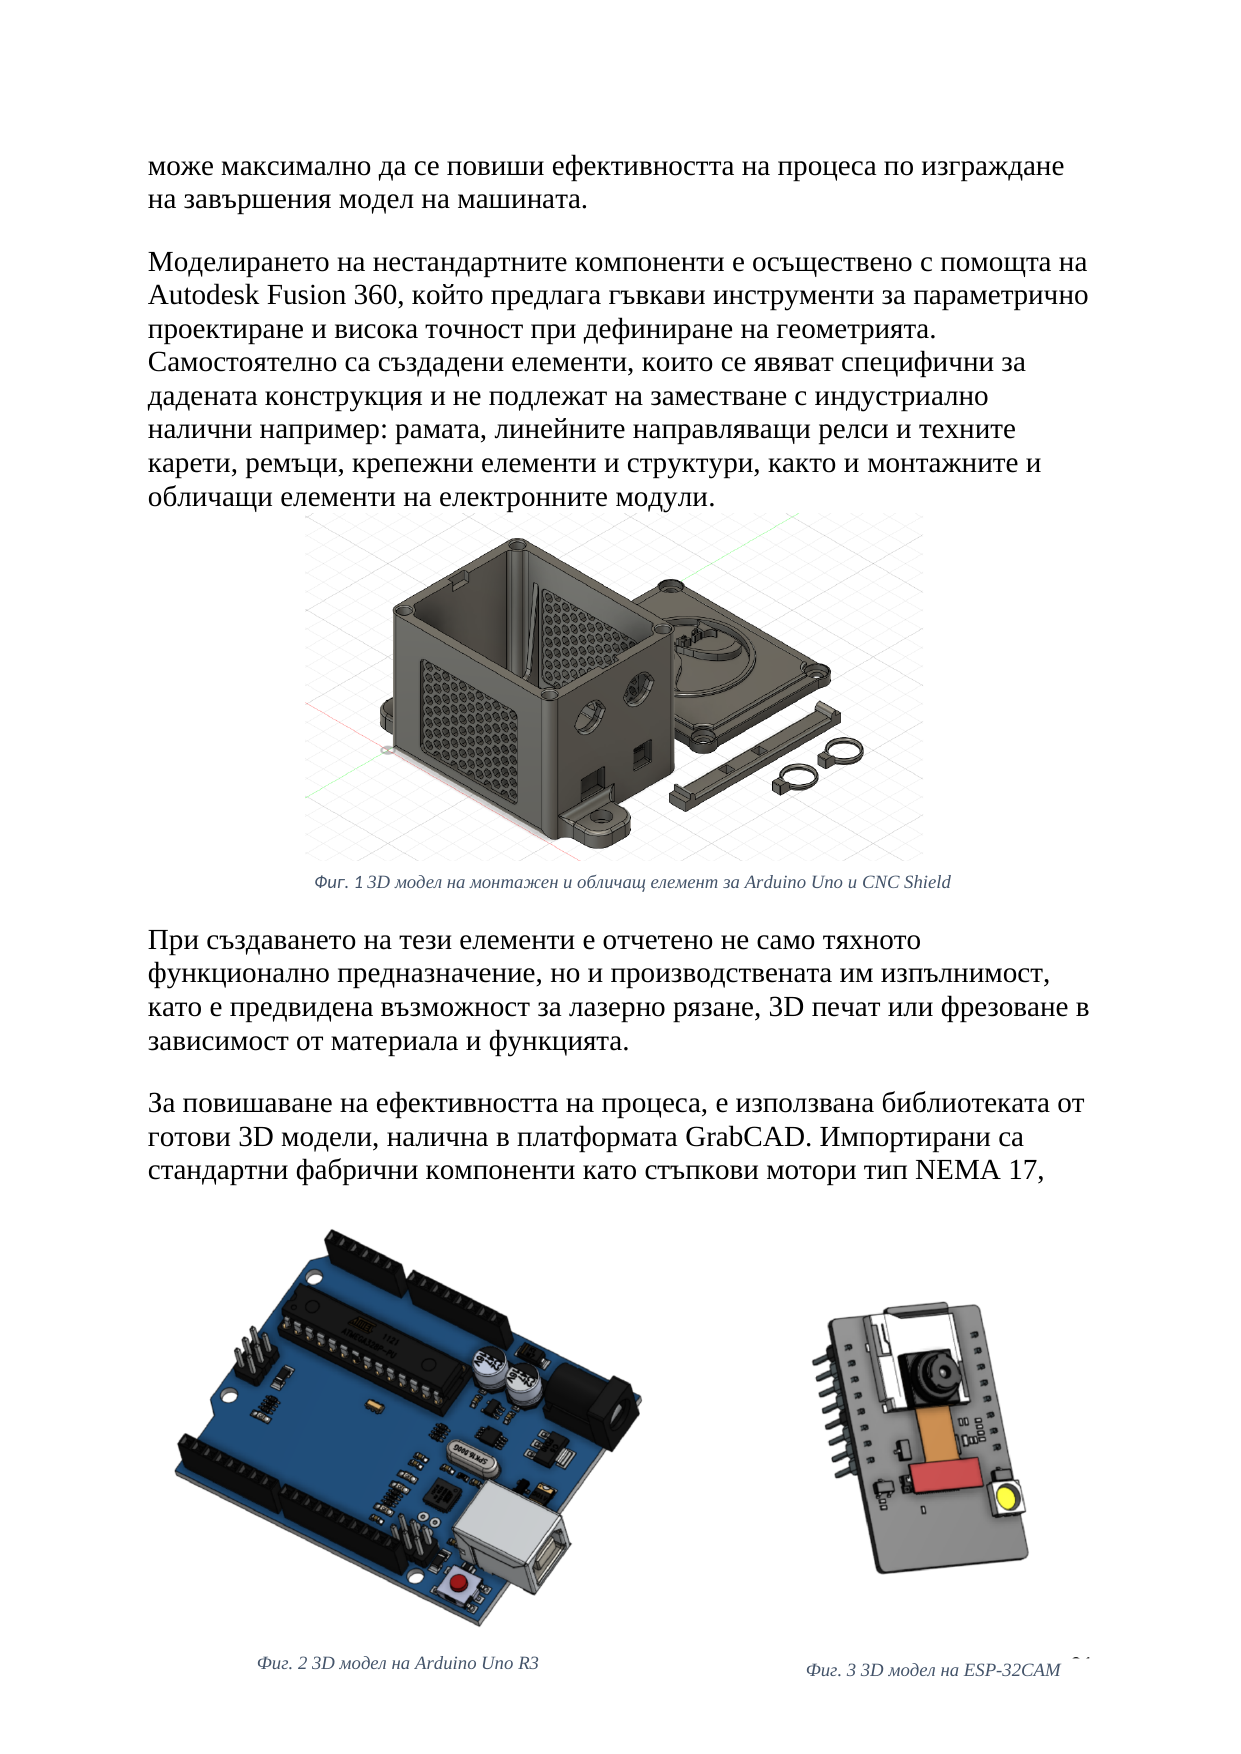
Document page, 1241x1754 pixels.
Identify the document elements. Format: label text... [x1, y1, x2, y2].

picture [305, 513, 924, 861]
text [148, 148, 1093, 215]
text За повишаване на ефективността на процеса, е използвана библиотеката от готови 3D модели, налична в платформата GrabCAD. Импортирани са стандартни фабрични компоненти като стъпкови мотори тип NEMA 17, Arduino Uno R3, CNC Shield, ESP-32CAM, DC/DC понижаващ модул и 12А захранващ блок. [148, 1085, 1093, 1186]
picture [723, 1252, 1141, 1643]
picture [153, 1214, 699, 1638]
text Моделирането на нестандартните компоненти е осъществено с помощта на Autodesk Fusion 360, който предлага гъвкави инструменти за параметрично проектиране и висока точност при дефиниране на геометрията. Самостоятелно са създадени елементи, които се явяват специфични за дадената конструкция и не подлежат на заместване с индустриално налични например: рамата, линейните направляващи релси и техните карети, ремъци, крепежни елементи и структури, както и монтажните и обличащи елементи на електронните модули. [148, 244, 1093, 512]
